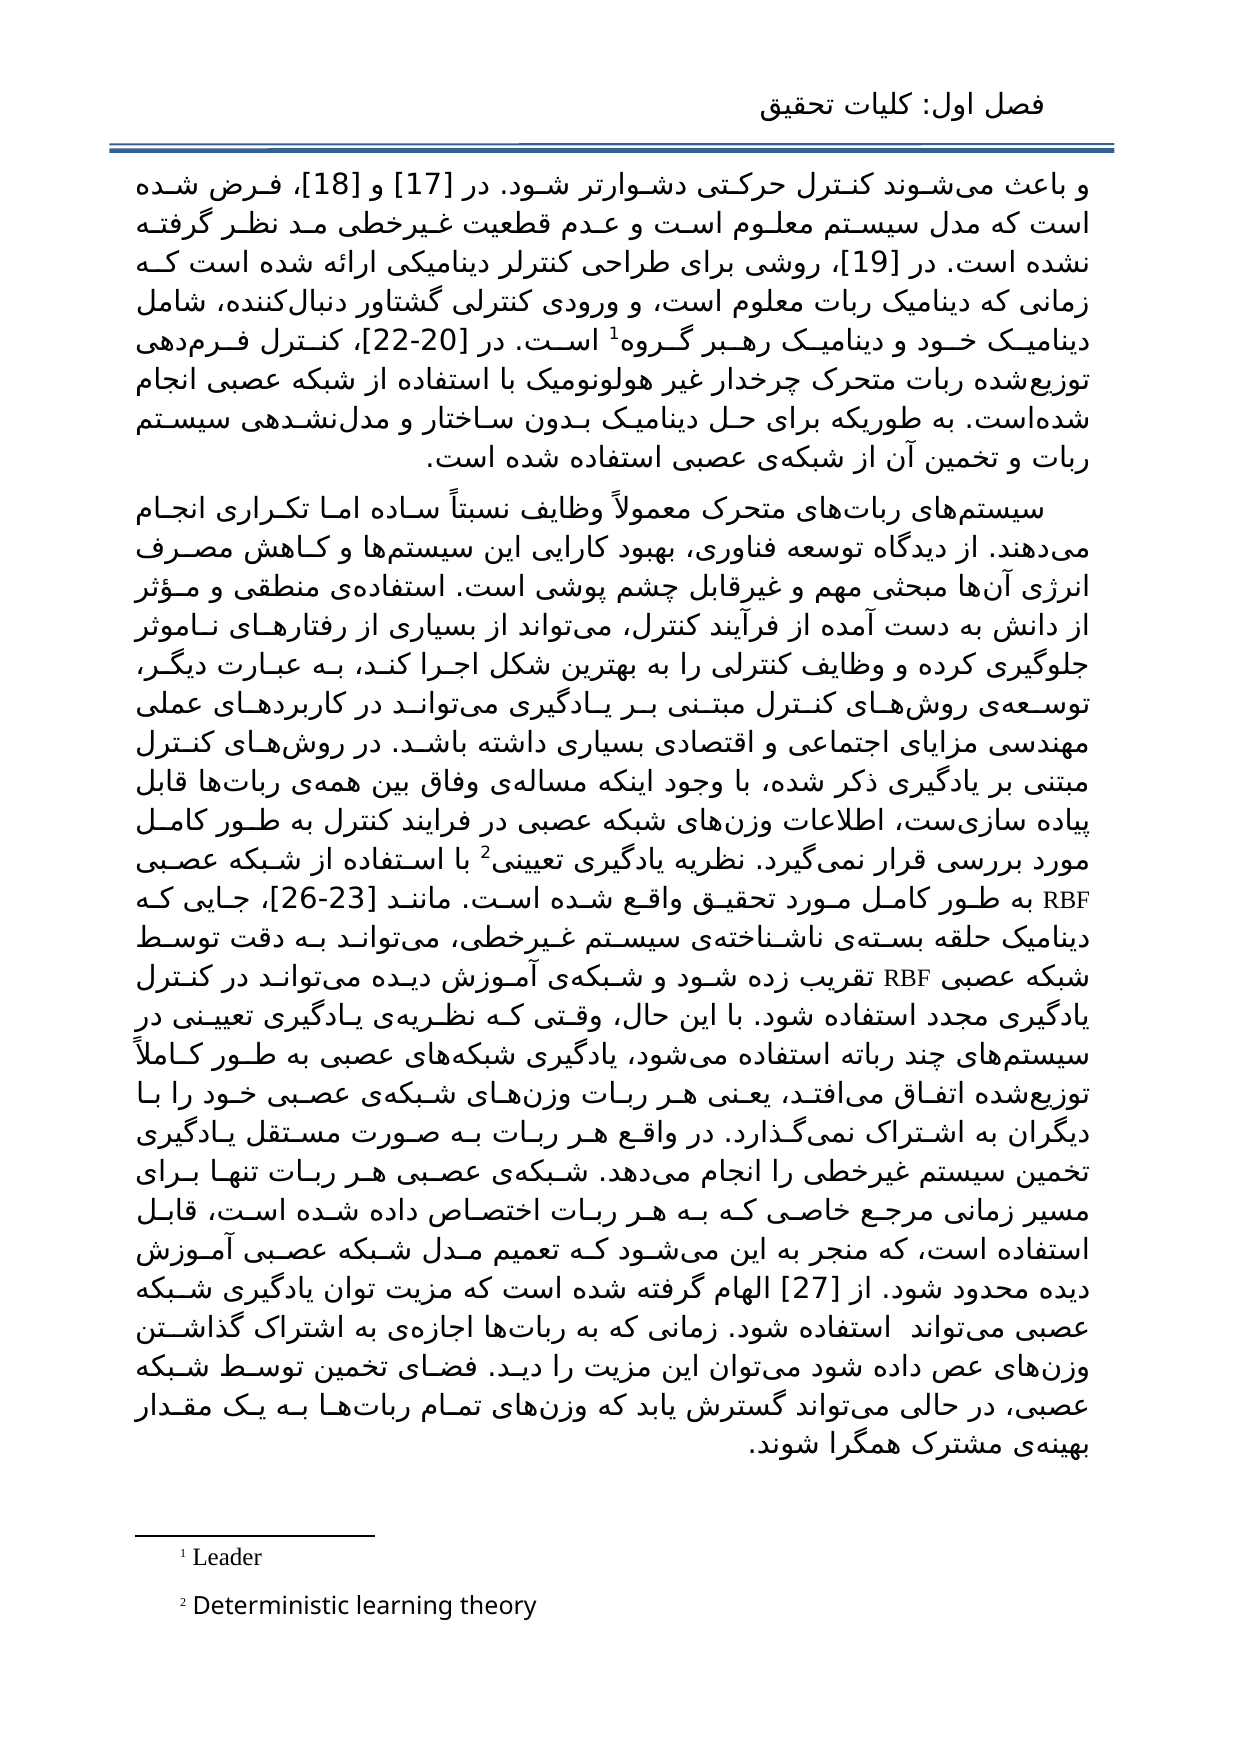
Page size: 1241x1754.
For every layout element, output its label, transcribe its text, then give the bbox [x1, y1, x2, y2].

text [135, 168, 1090, 474]
text سیستم‌های ربات‌های متحرک معمولاً وظایف نسبتاً ساده اما تکراری انجام می‌دهند. از دیدگاه توسعه فناوری، بهبود کارایی این سیستم‌ها و کاهش مصرف انرژی آن‌ها مبحثی مهم و غیرقابل چشم پوشی است. استفاده‌ی منطقی و مؤثر از دانش به دست آمده از فرآیند کنترل، می‌تواند از بسیاری از رفتارهای ناموثر جلوگیری کرده و وظایف کنترلی را به بهترین شکل اجرا کند، به عبارت دیگر، توسعه‌ی روش‌های کنترل مبتنی بر یادگیری می‌تواند در کاربردهای عملی مهندسی مزایای اجتماعی و اقتصادی بسیاری داشته باشد. در روش‌های کنترل مبتنی بر یادگیری ذکر شده، با وجود اینکه مساله‌ی وفاق بین همه‌ی ربات‌ها قابل پیاده سازی‌ست، اطلاعات وزن‌های شبکه عصبی در فرایند کنترل به طور کامل مورد بررسی قرار نمی‌گیرد. نظریه یادگیری تعیینی با استفاده از شبکه عصبی RBF به طور کامل مورد تحقیق واقع شده است. مانند [23-26]، جایی که دینامیک حلقه بسته‌ی ناشناخته‌ی سیستم غیرخطی، می‌تواند به دقت توسط شبکه عصبی RBF تقریب زده شود و شبکه‌ی آموزش دیده می‌تواند در کنترل یادگیری مجدد استفاده شود. با این حال، وقتی که نظریه‌ی یادگیری تعیینی در سیستم‌های چند رباته استفاده می‌شود، یادگیری شبکه‌های عصبی به طور کاملاً توزیع‌شده اتفاق می‌افتد، یعنی هر ربات وزن‌های شبکه‌ی عصبی خود را با دیگران به اشتراک نمی‌گذارد. در واقع هر ربات به صورت مستقل یادگیری تخمین سیستم غیرخطی را انجام می‌دهد. شبکه‌ی عصبی هر ربات تنها برای مسیر زمانی مرجع خاصی که به هر ربات اختصاص داده شده است، قابل استفاده است، که منجر به این می‌شود که تعمیم مدل شبکه عصبی آموزش دیده محدود شود. از [27] الهام گرفته شده است که مزیت توان یادگیری شبکه عصبی می‌تواند استفاده شود. زمانی که به ربات‌ها اجازه‌ی به اشتراک گذاشتن وزن‌های عص داده شود می‌توان این مزیت را دید. فضای تخمین توسط شبکه عصبی، در حالی می‌تواند گسترش یابد که وزن‌های تمام ربات‌ها به یک مقدار بهینه‌ی مشترک همگرا شوند. [135, 492, 1090, 1461]
